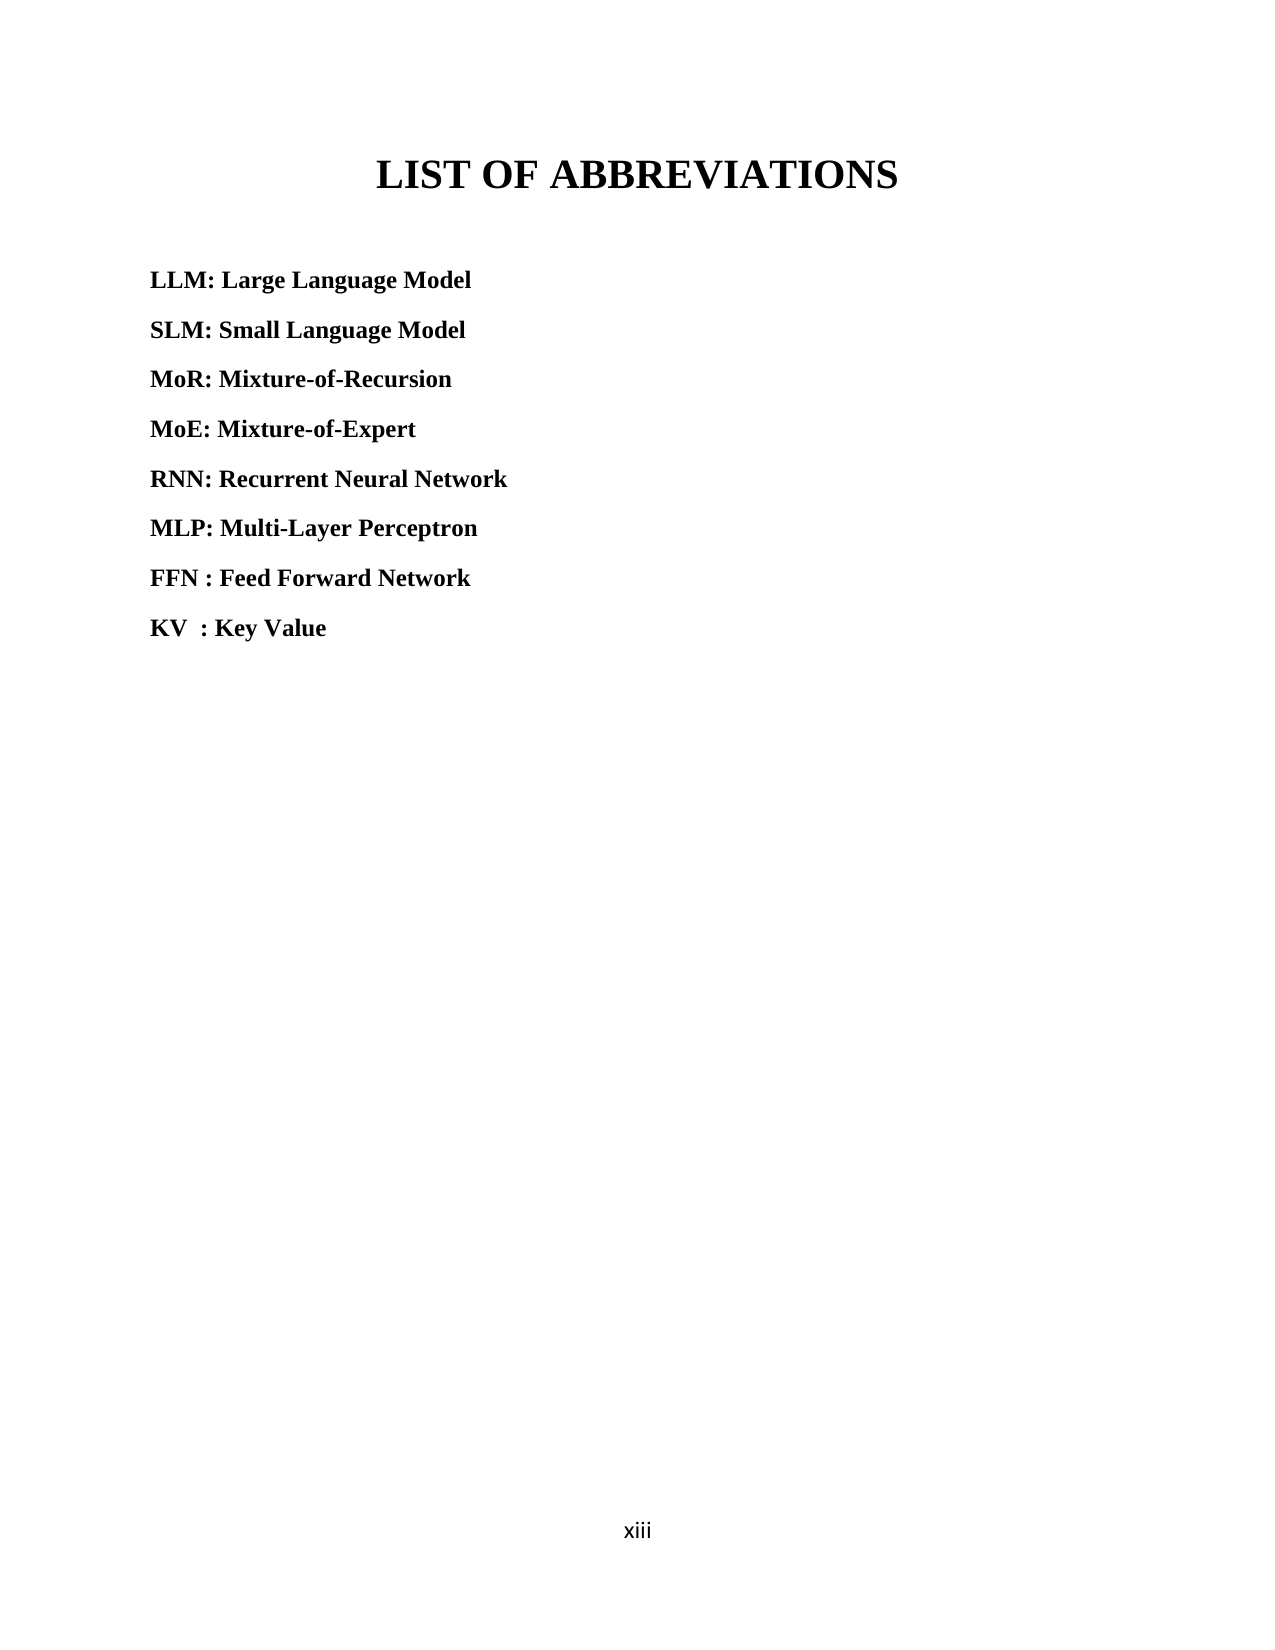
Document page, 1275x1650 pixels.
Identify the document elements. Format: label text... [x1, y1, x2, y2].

text SLM: Small Language Model [150, 315, 1125, 343]
text MoR: Mixture-of-Recursion [150, 364, 1125, 393]
text RNN: Recurrent Neural Network [150, 464, 1125, 493]
text FFN : Feed Forward Network [150, 563, 1125, 592]
text MLP: Multi-Layer Perceptron [150, 513, 1125, 542]
text MoE: Mixture-of-Expert [150, 414, 1125, 443]
text LLM: Large Language Model [150, 265, 1125, 294]
text KV : Key Value [150, 613, 1125, 642]
subtitle LIST OF ABBREVIATIONS [150, 150, 1125, 198]
